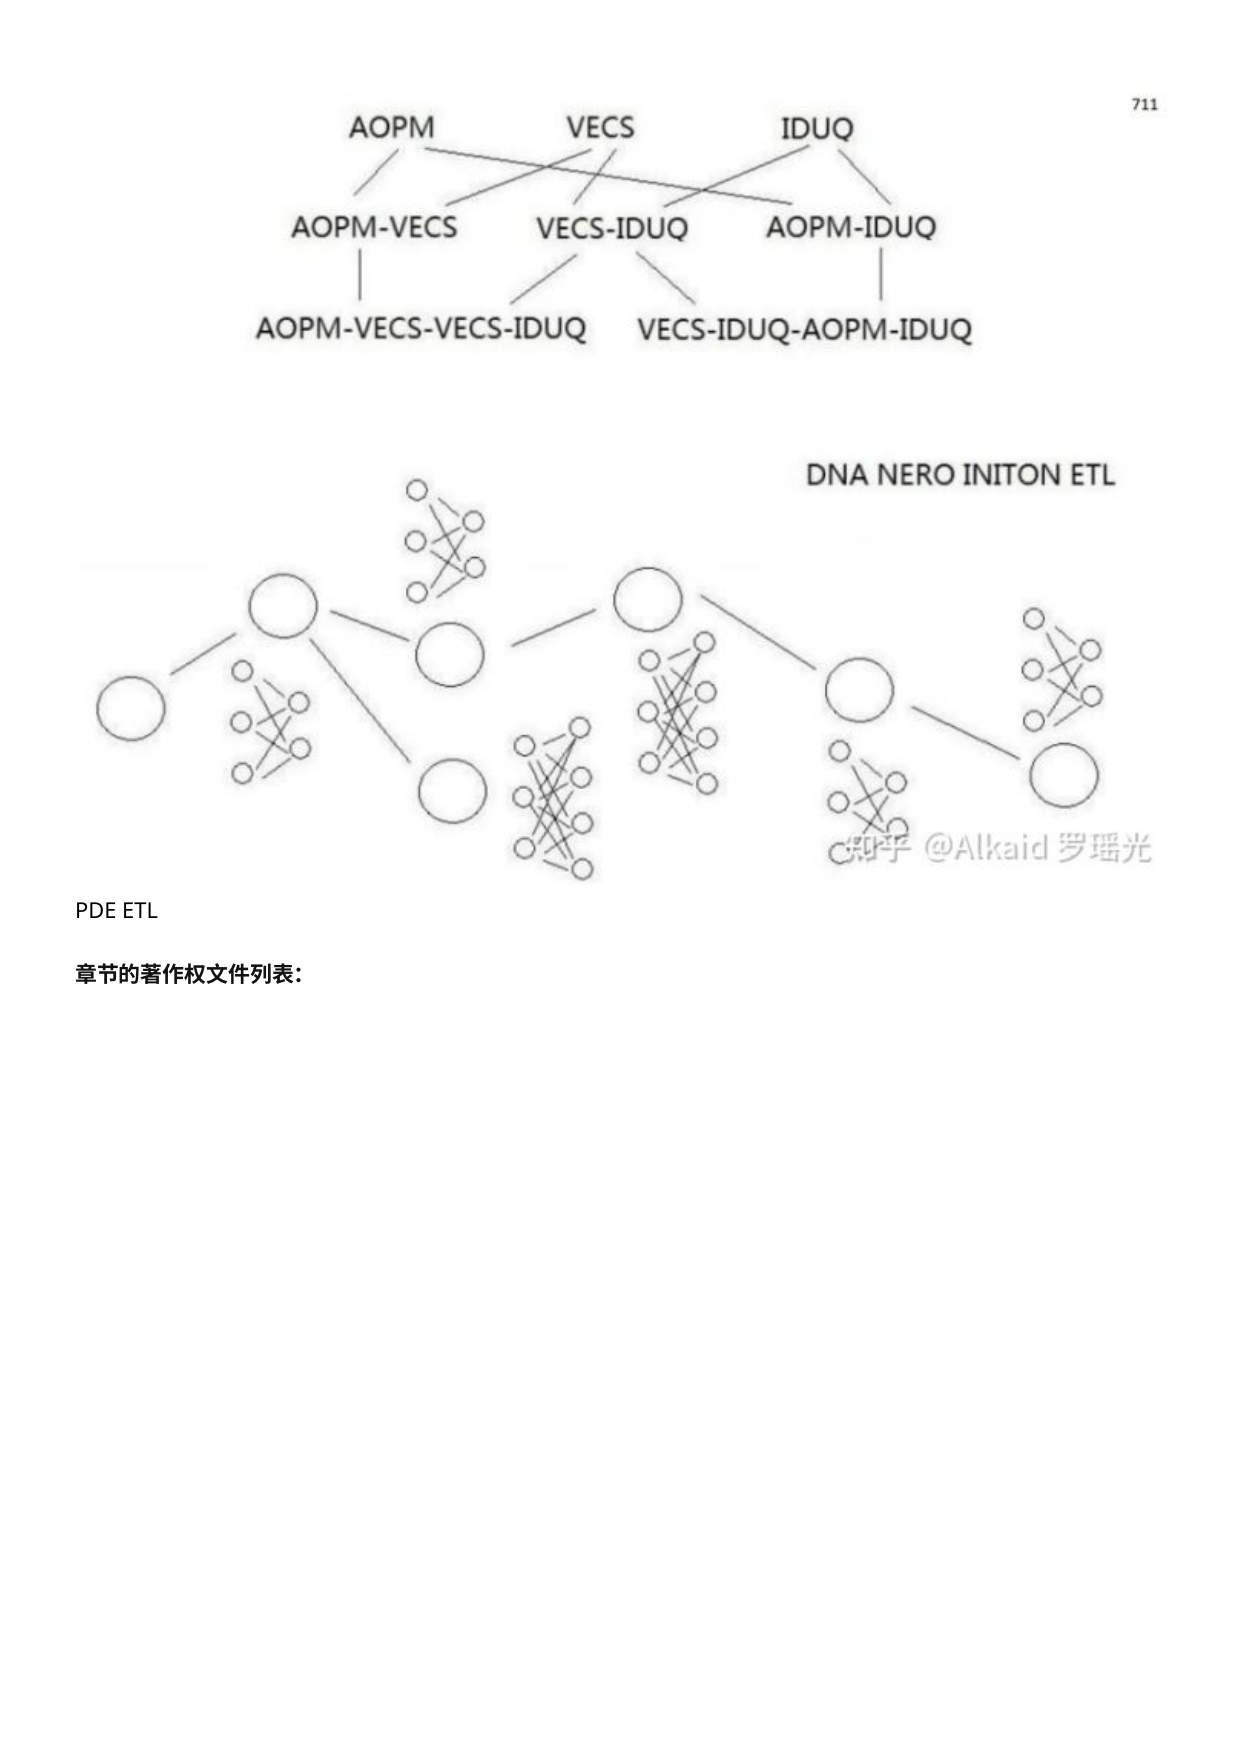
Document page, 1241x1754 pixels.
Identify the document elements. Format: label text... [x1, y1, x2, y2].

text 章节的著作权文件列表： [75, 956, 1165, 989]
picture [75, 82, 1180, 892]
text PDE ETL [75, 892, 1165, 926]
